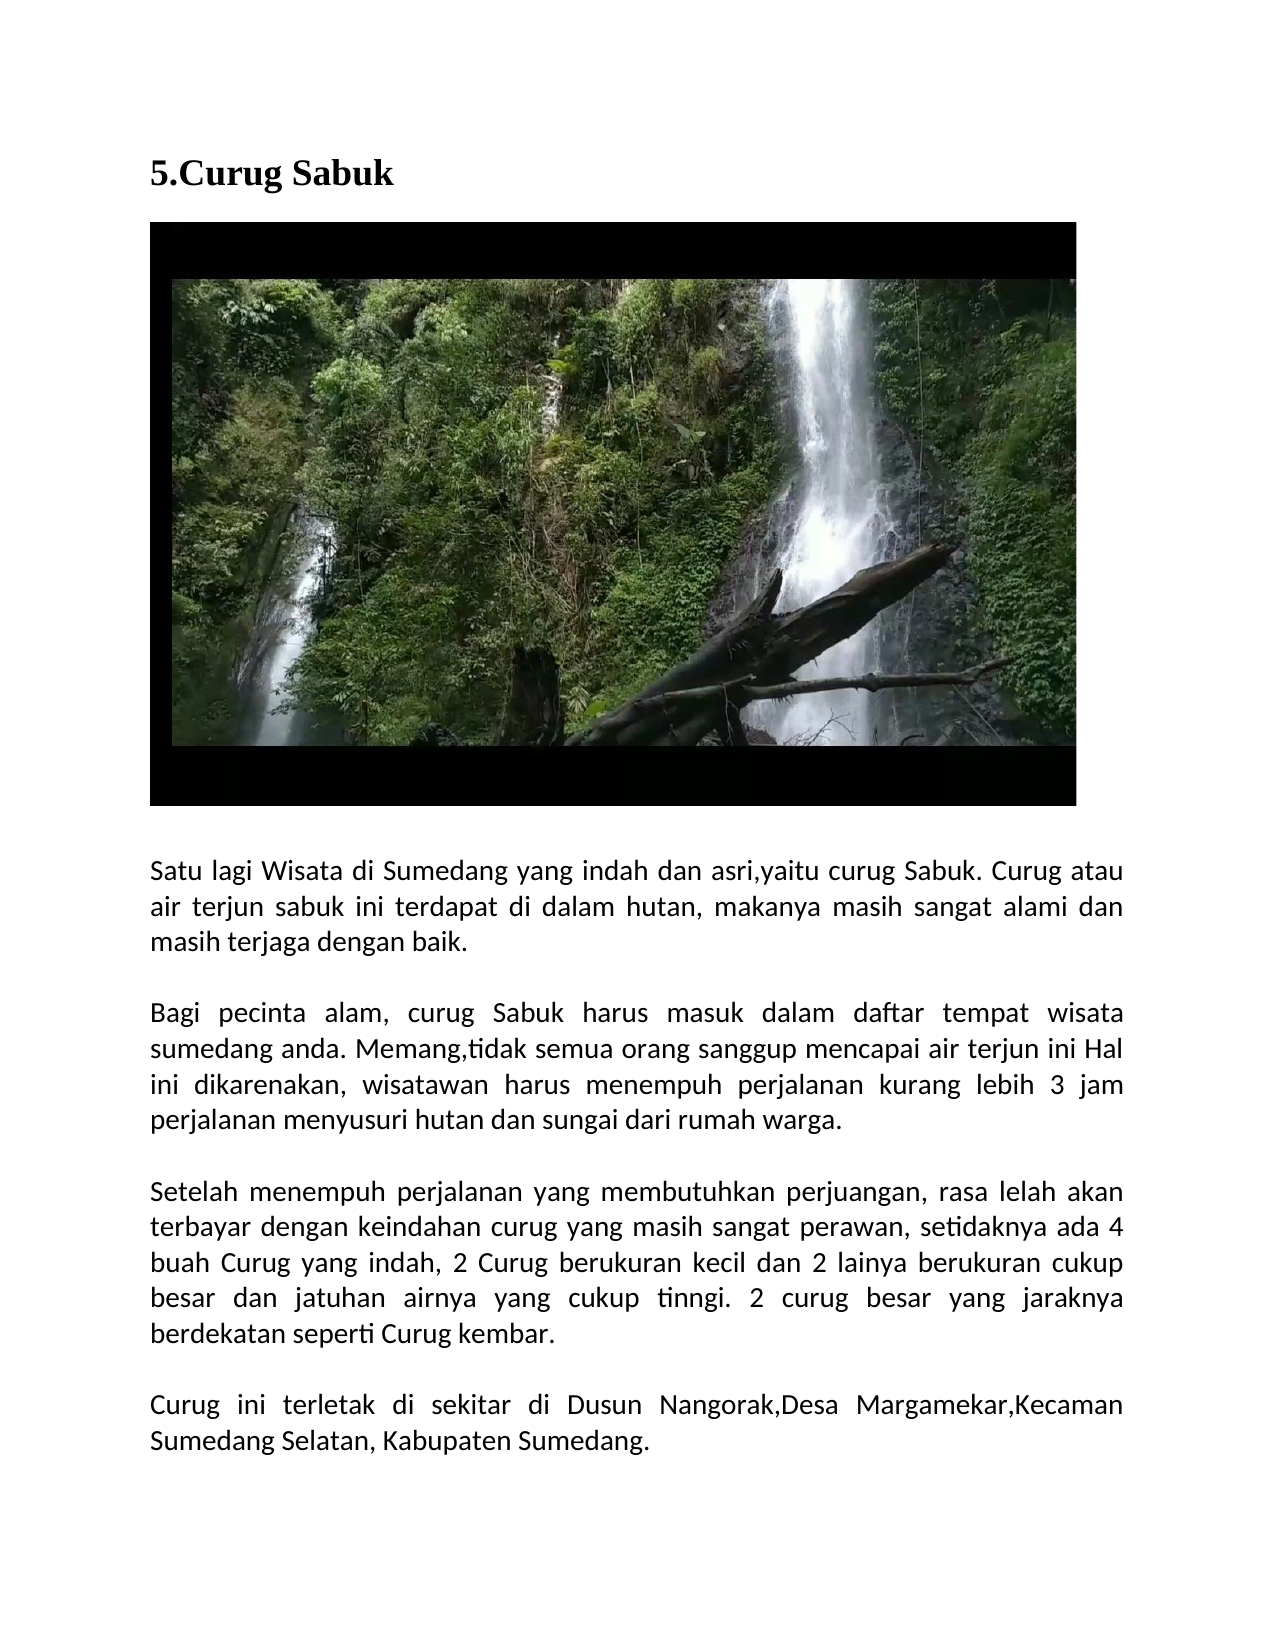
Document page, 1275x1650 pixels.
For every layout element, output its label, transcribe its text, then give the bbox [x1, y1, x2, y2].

text Curug ini terletak di sekitar di Dusun Nangorak,Desa Margamekar,Kecaman Sumedang Selatan, Kabupaten Sumedang. [150, 1386, 1125, 1458]
text Bagi pecinta alam, curug Sabuk harus masuk dalam daftar tempat wisata sumedang anda. Memang,tidak semua orang sanggup mencapai air terjun ini Hal ini dikarenakan, wisatawan harus menempuh perjalanan kurang lebih 3 jam perjalanan menyusuri hutan dan sungai dari rumah warga. [150, 994, 1125, 1137]
text Setelah menempuh perjalanan yang membutuhkan perjuangan, rasa lelah akan terbayar dengan keindahan curug yang masih sangat perawan, setidaknya ada 4 buah Curug yang indah, 2 Curug berukuran kecil dan 2 lainya berukuran cukup besar dan jatuhan airnya yang cukup tinngi. 2 curug besar yang jaraknya berdekatan seperti Curug kembar. [150, 1173, 1125, 1351]
text Satu lagi Wisata di Sumedang yang indah dan asri,yaitu curug Sabuk. Curug atau air terjun sabuk ini terdapat di dalam hutan, makanya masih sangat alami dan masih terjaga dengan baik. [150, 852, 1125, 959]
picture [150, 222, 1077, 806]
subtitle 5.Curug Sabuk [150, 150, 1125, 193]
